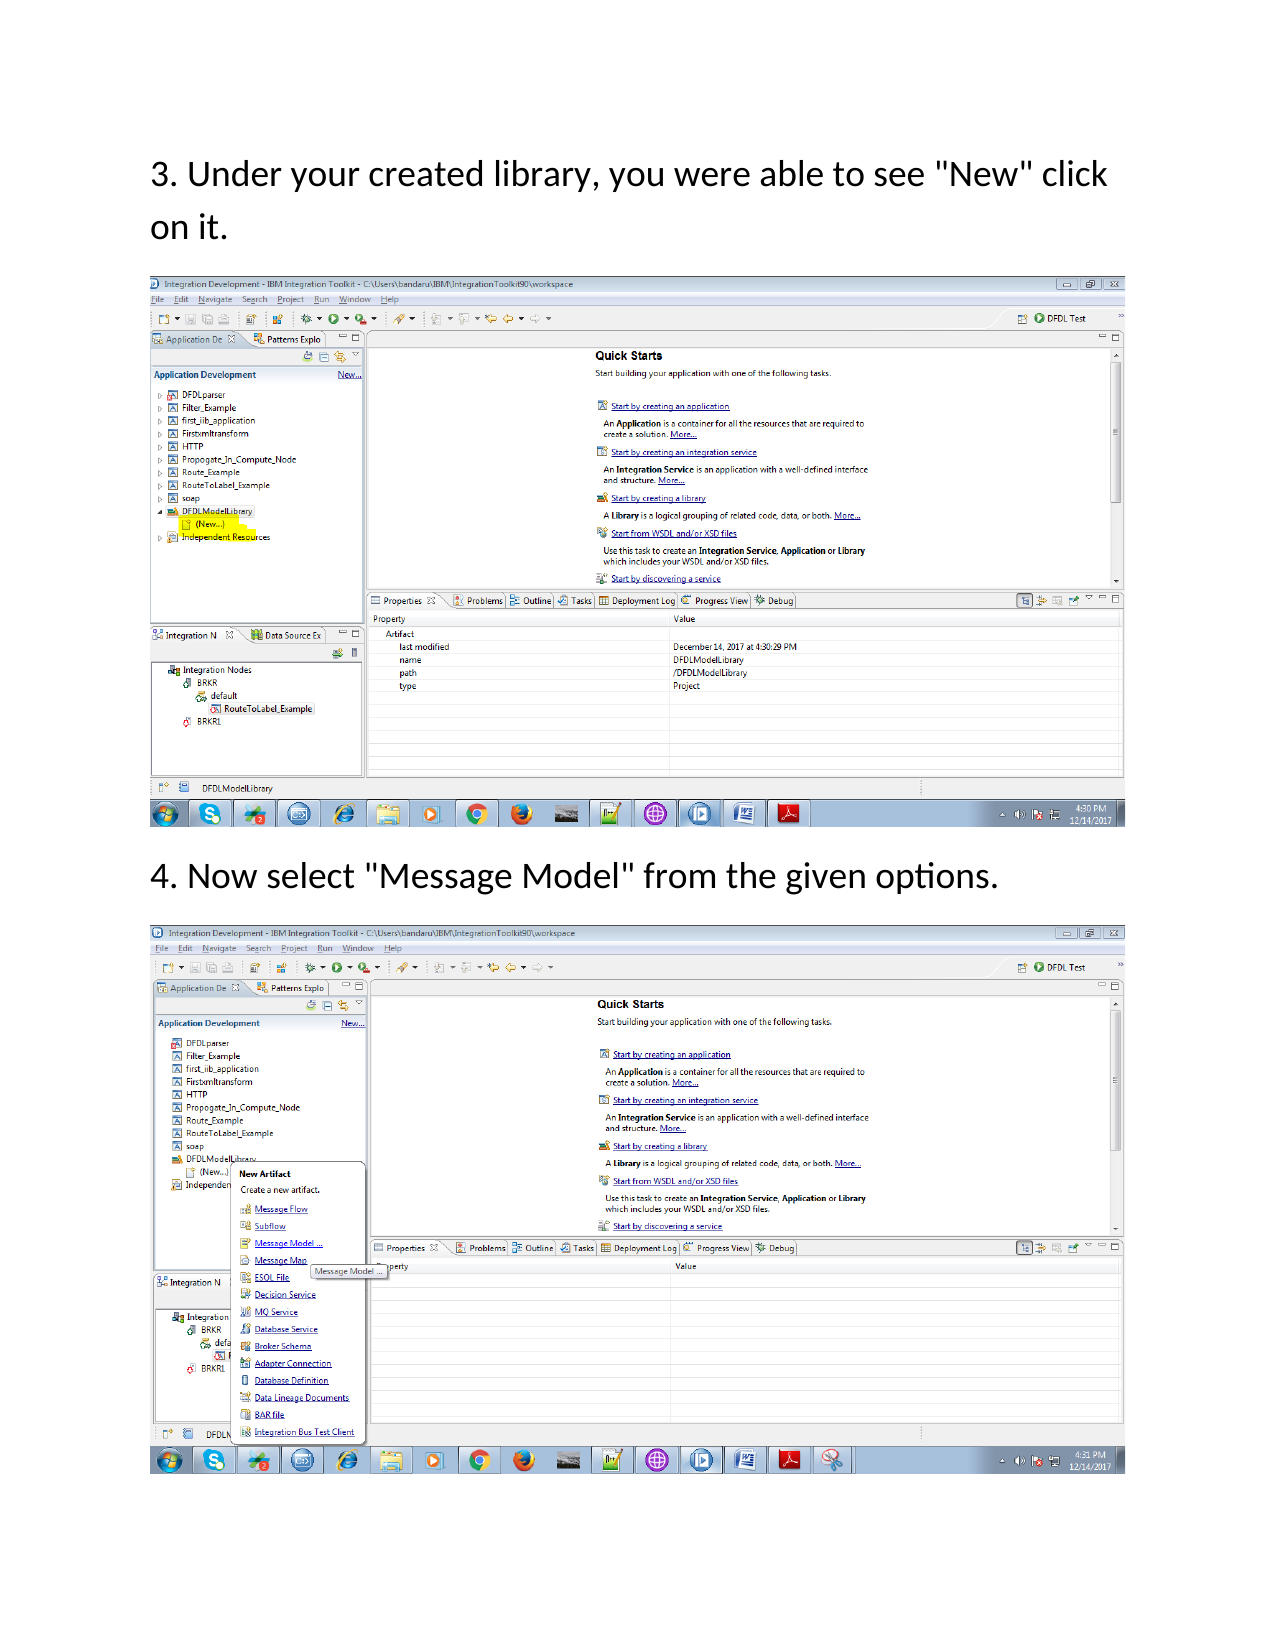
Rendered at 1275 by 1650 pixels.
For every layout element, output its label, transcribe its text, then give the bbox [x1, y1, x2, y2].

text 3. Under your created library, you were able to see "New" click on it. [150, 150, 1125, 248]
picture [150, 276, 1125, 827]
text 4. Now select "Message Model" from the given options. [150, 852, 1125, 897]
picture [150, 925, 1125, 1474]
